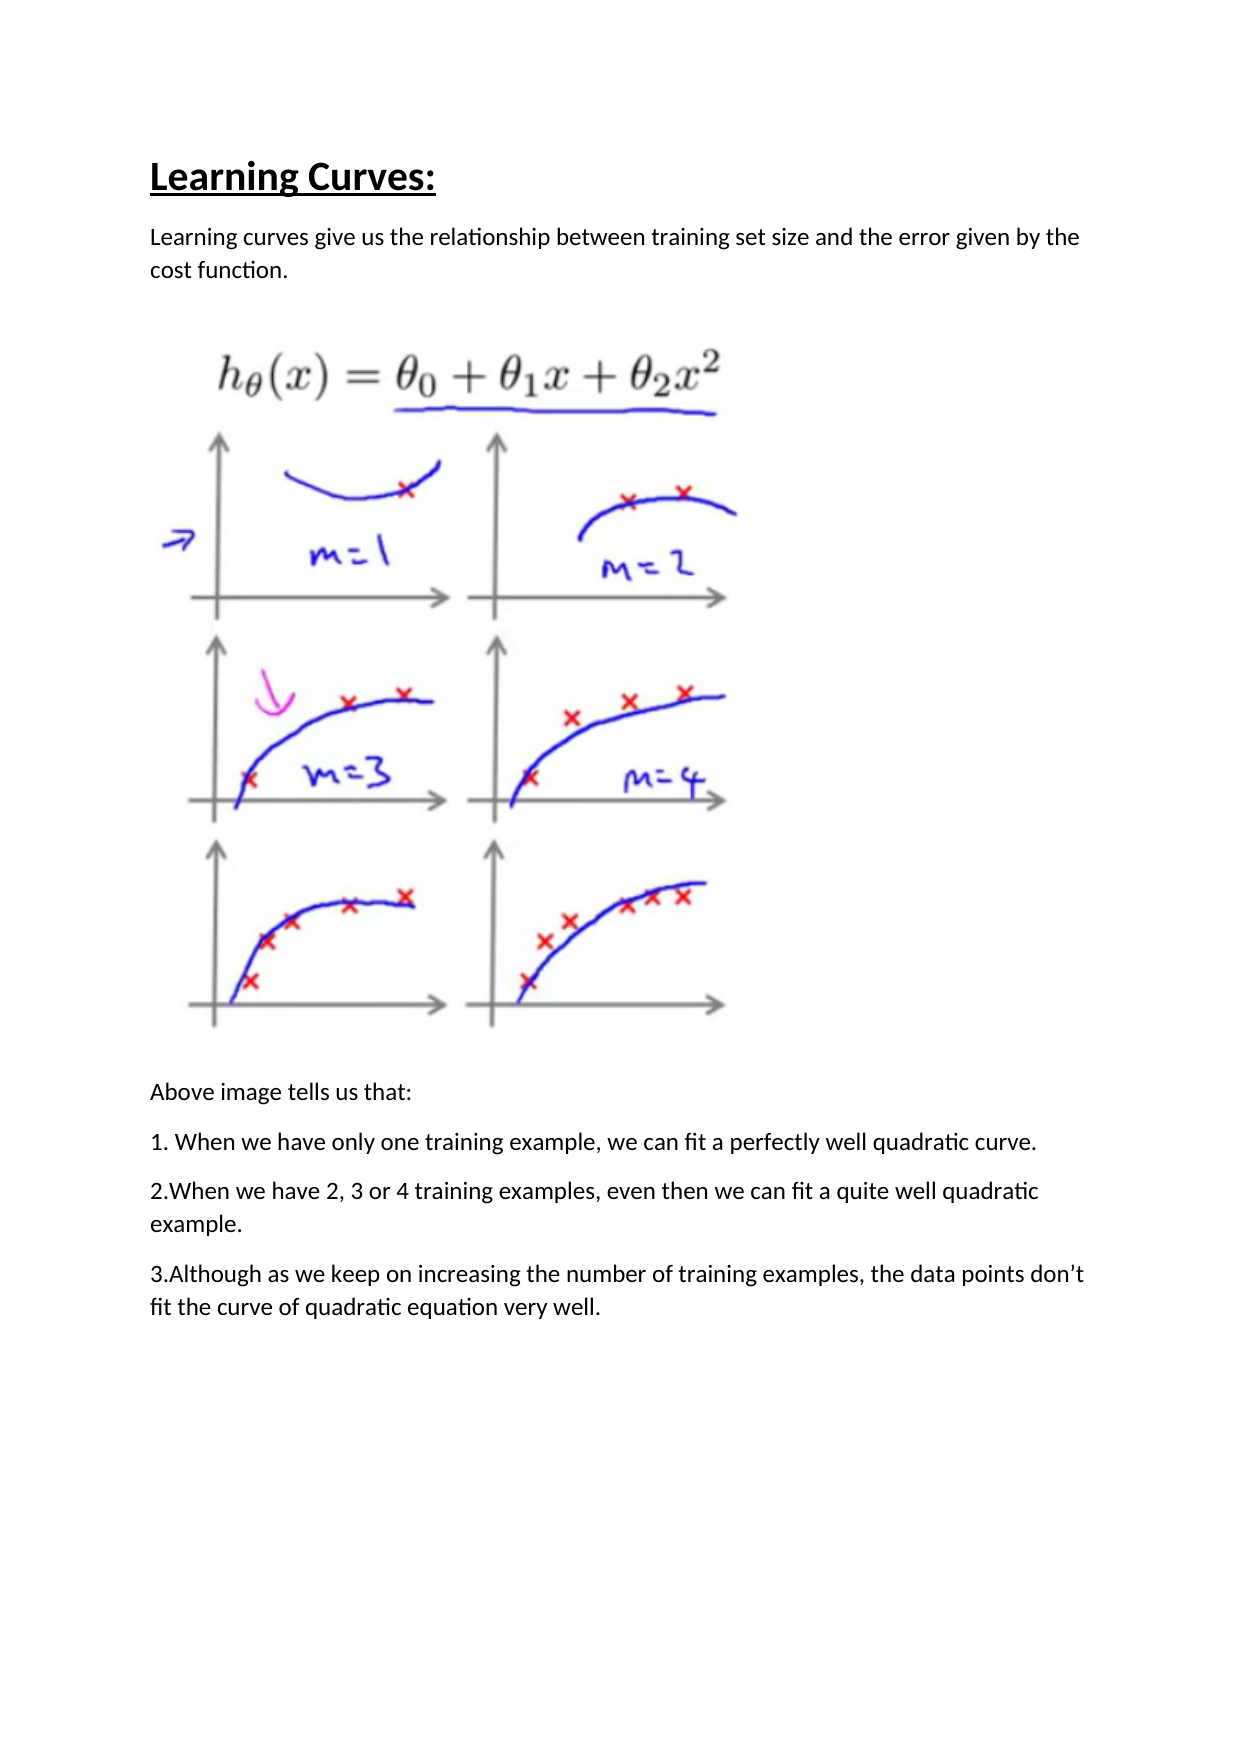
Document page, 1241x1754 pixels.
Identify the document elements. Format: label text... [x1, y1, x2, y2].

text 3.Although as we keep on increasing the number of training examples, the data points don’t fit the curve of quadratic equation very well. [150, 1258, 1090, 1321]
text Learning Curves: [150, 150, 1090, 201]
text Above image tells us that: [150, 1076, 1090, 1107]
text Learning curves give us the relationship between training set size and the error given by the cost function. [150, 222, 1090, 285]
text 1. When we have only one training example, we can fit a perfectly well quadratic curve. [150, 1126, 1090, 1156]
text 2.When we have 2, 3 or 4 training examples, even then we can fit a quite well quadratic example. [150, 1175, 1090, 1239]
picture [150, 304, 810, 1058]
